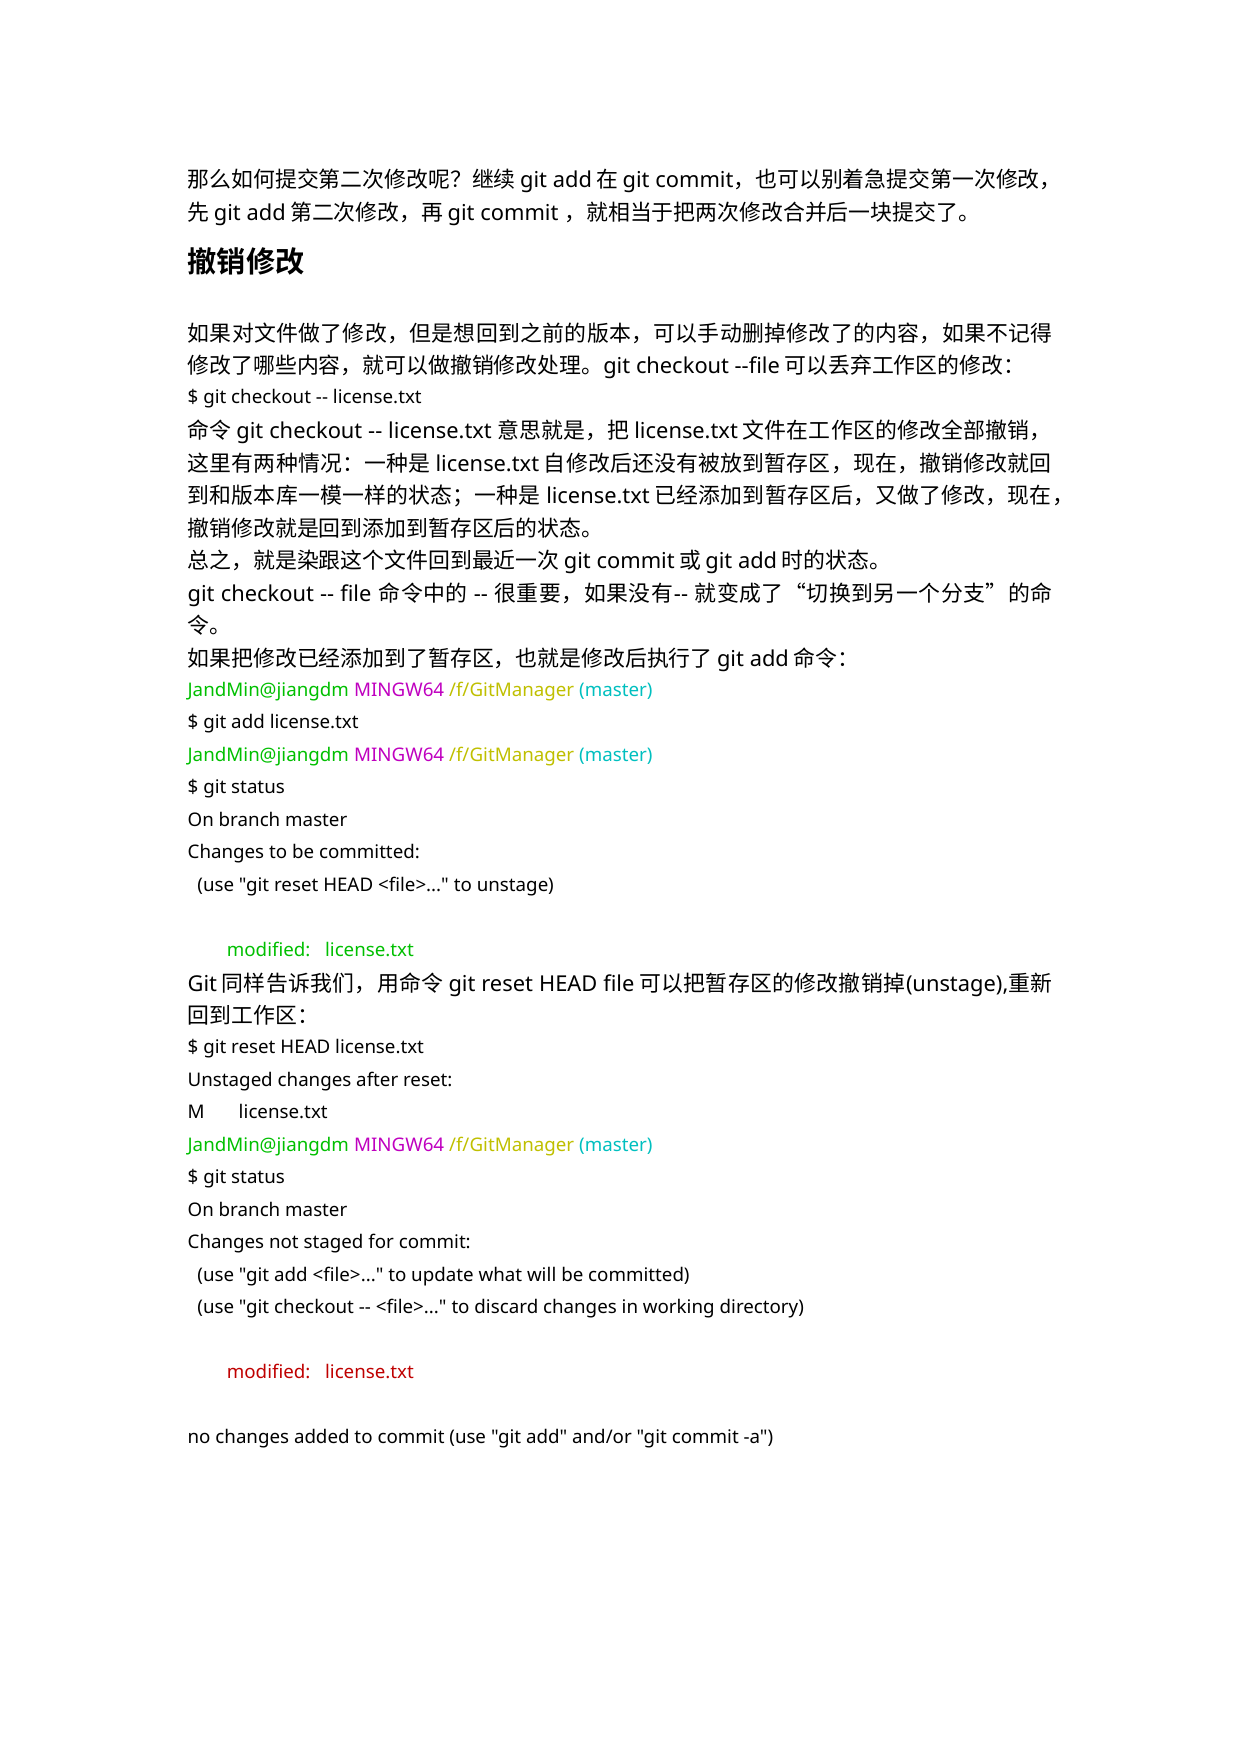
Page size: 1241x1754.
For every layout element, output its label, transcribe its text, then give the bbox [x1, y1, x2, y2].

text modified: license.txt [187, 933, 1053, 965]
text 总之，就是染跟这个文件回到最近一次git commit或git add时的状态。 [187, 543, 1053, 575]
text On branch master [187, 1193, 1053, 1225]
text M license.txt [187, 1095, 1053, 1128]
text $ git status [187, 1160, 1053, 1193]
text (use "git checkout -- <file>..." to discard changes in working directory) [187, 1290, 1053, 1323]
text $ git add license.txt [187, 705, 1053, 738]
text $ git status [187, 770, 1053, 803]
text $ git checkout -- license.txt [187, 380, 1053, 413]
text git checkout -- file 命令中的 -- 很重要，如果没有-- 就变成了“切换到另一个分支”的命令。 [187, 575, 1053, 640]
text 如果把修改已经添加到了暂存区，也就是修改后执行了git add命令： [187, 640, 1053, 673]
text 如果对文件做了修改，但是想回到之前的版本，可以手动删掉修改了的内容，如果不记得修改了哪些内容，就可以做撤销修改处理。git checkout --file可以丢弃工作区的修改： [187, 315, 1053, 380]
text JandMin@jiangdm MINGW64 /f/GitManager (master) [187, 673, 1053, 705]
text 那么如何提交第二次修改呢？继续git add在git commit，也可以别着急提交第一次修改，先git add第二次修改，再git commit ，就相当于把两次修改合并后一块提交了。 [187, 162, 1053, 227]
text $ git reset HEAD license.txt [187, 1030, 1053, 1063]
text On branch master [187, 803, 1053, 835]
text no changes added to commit (use "git add" and/or "git commit -a") [187, 1420, 1053, 1453]
text 命令git checkout -- license.txt意思就是，把license.txt文件在工作区的修改全部撤销，这里有两种情况：一种是license.txt自修改后还没有被放到暂存区，现在，撤销修改就回到和版本库一模一样的状态；一种是license.txt已经添加到暂存区后，又做了修改，现在，撤销修改就是回到添加到暂存区后的状态。 [187, 413, 1053, 543]
text (use "git add <file>..." to update what will be committed) [187, 1258, 1053, 1290]
text JandMin@jiangdm MINGW64 /f/GitManager (master) [187, 738, 1053, 770]
text (use "git reset HEAD <file>..." to unstage) [187, 868, 1053, 900]
text Changes to be committed: [187, 835, 1053, 868]
text modified: license.txt [187, 1355, 1053, 1388]
text Unstaged changes after reset: [187, 1063, 1053, 1095]
text JandMin@jiangdm MINGW64 /f/GitManager (master) [187, 1128, 1053, 1160]
text Changes not staged for commit: [187, 1225, 1053, 1258]
subtitle 撤销修改 [187, 227, 1053, 292]
text Git同样告诉我们，用命令git reset HEAD file可以把暂存区的修改撤销掉(unstage),重新回到工作区： [187, 965, 1053, 1030]
